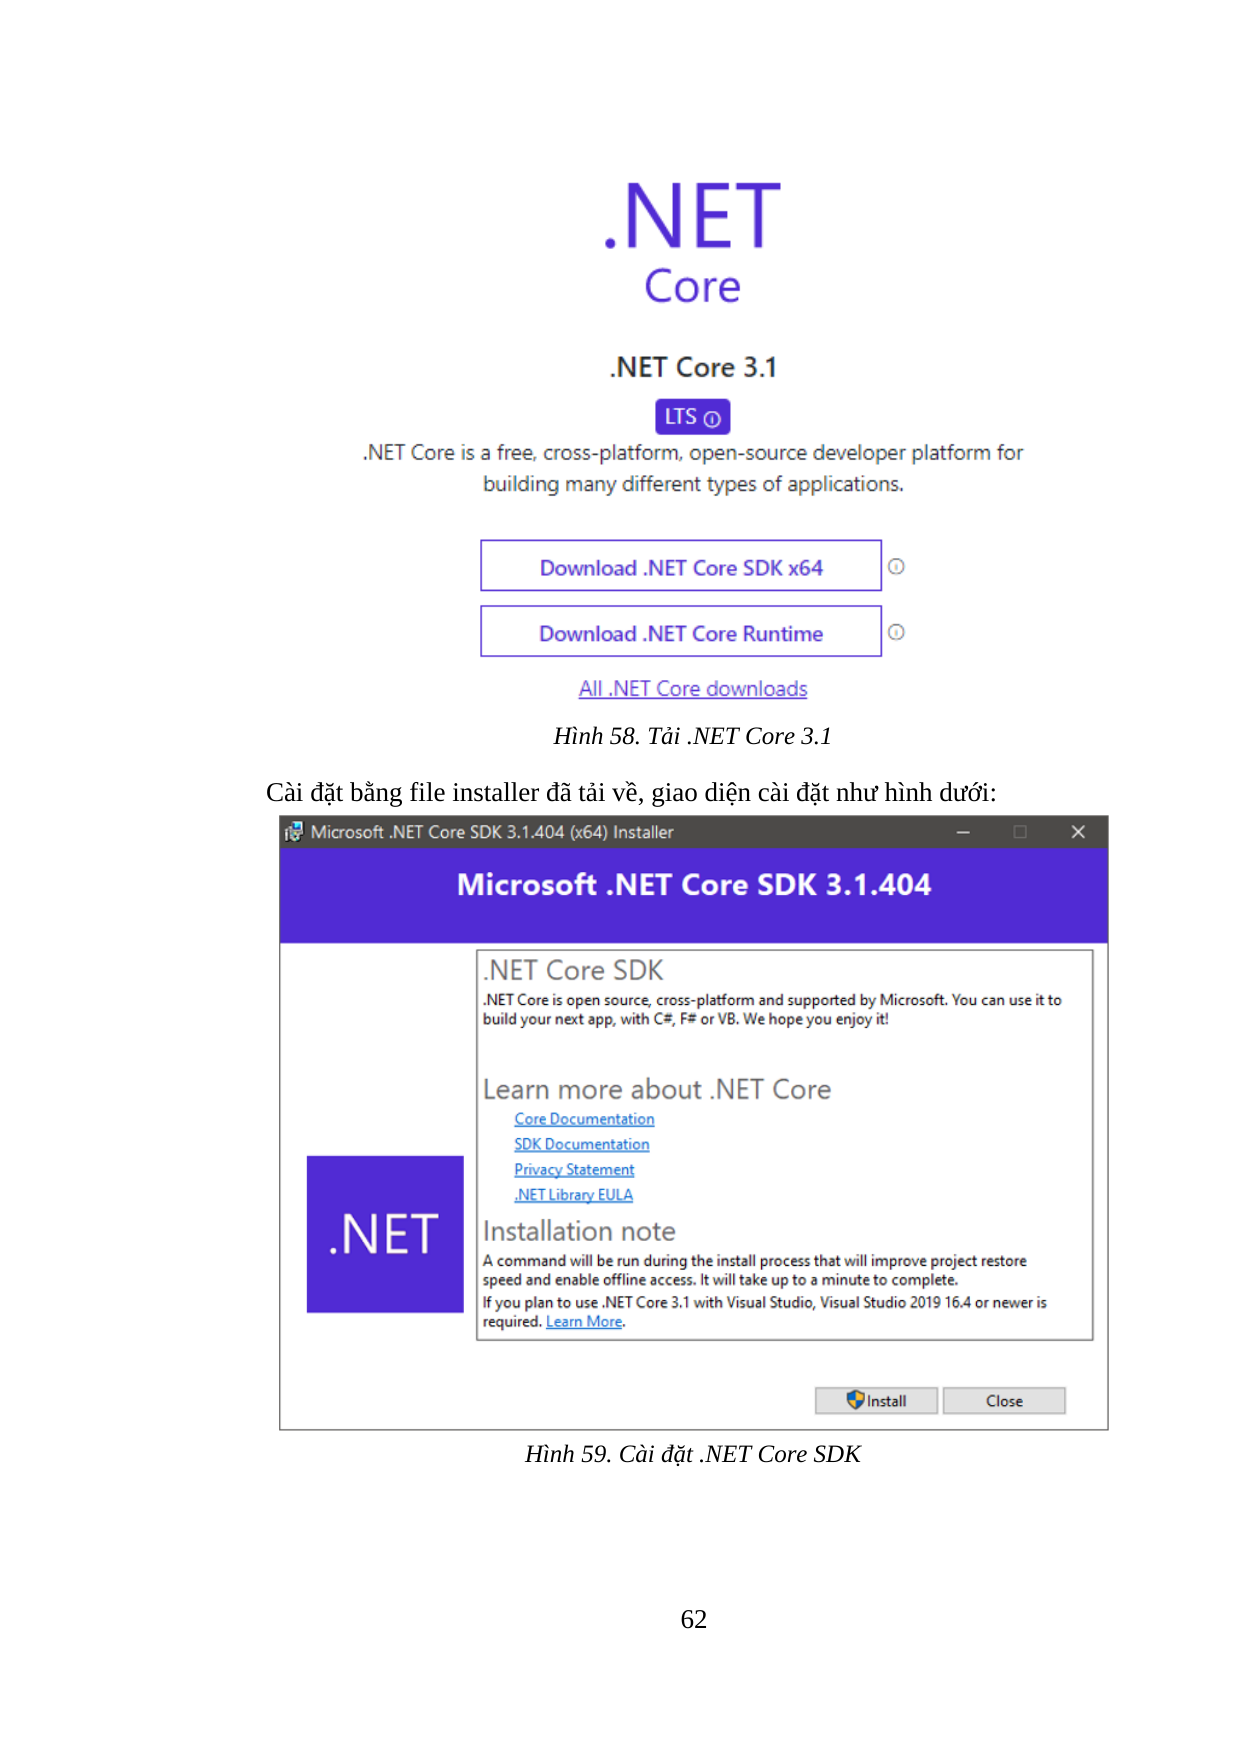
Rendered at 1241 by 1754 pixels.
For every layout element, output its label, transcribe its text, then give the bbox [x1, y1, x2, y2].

picture [354, 177, 1034, 715]
text Hình 58. Tải .NET Core 3.1 [207, 721, 1122, 750]
text Hình 59. Cài đặt .NET Core SDK [207, 1439, 1122, 1468]
text Cài đặt bằng file installer đã tải về, giao diện cài đặt như hình dưới: [207, 776, 1122, 807]
picture [278, 813, 1110, 1433]
